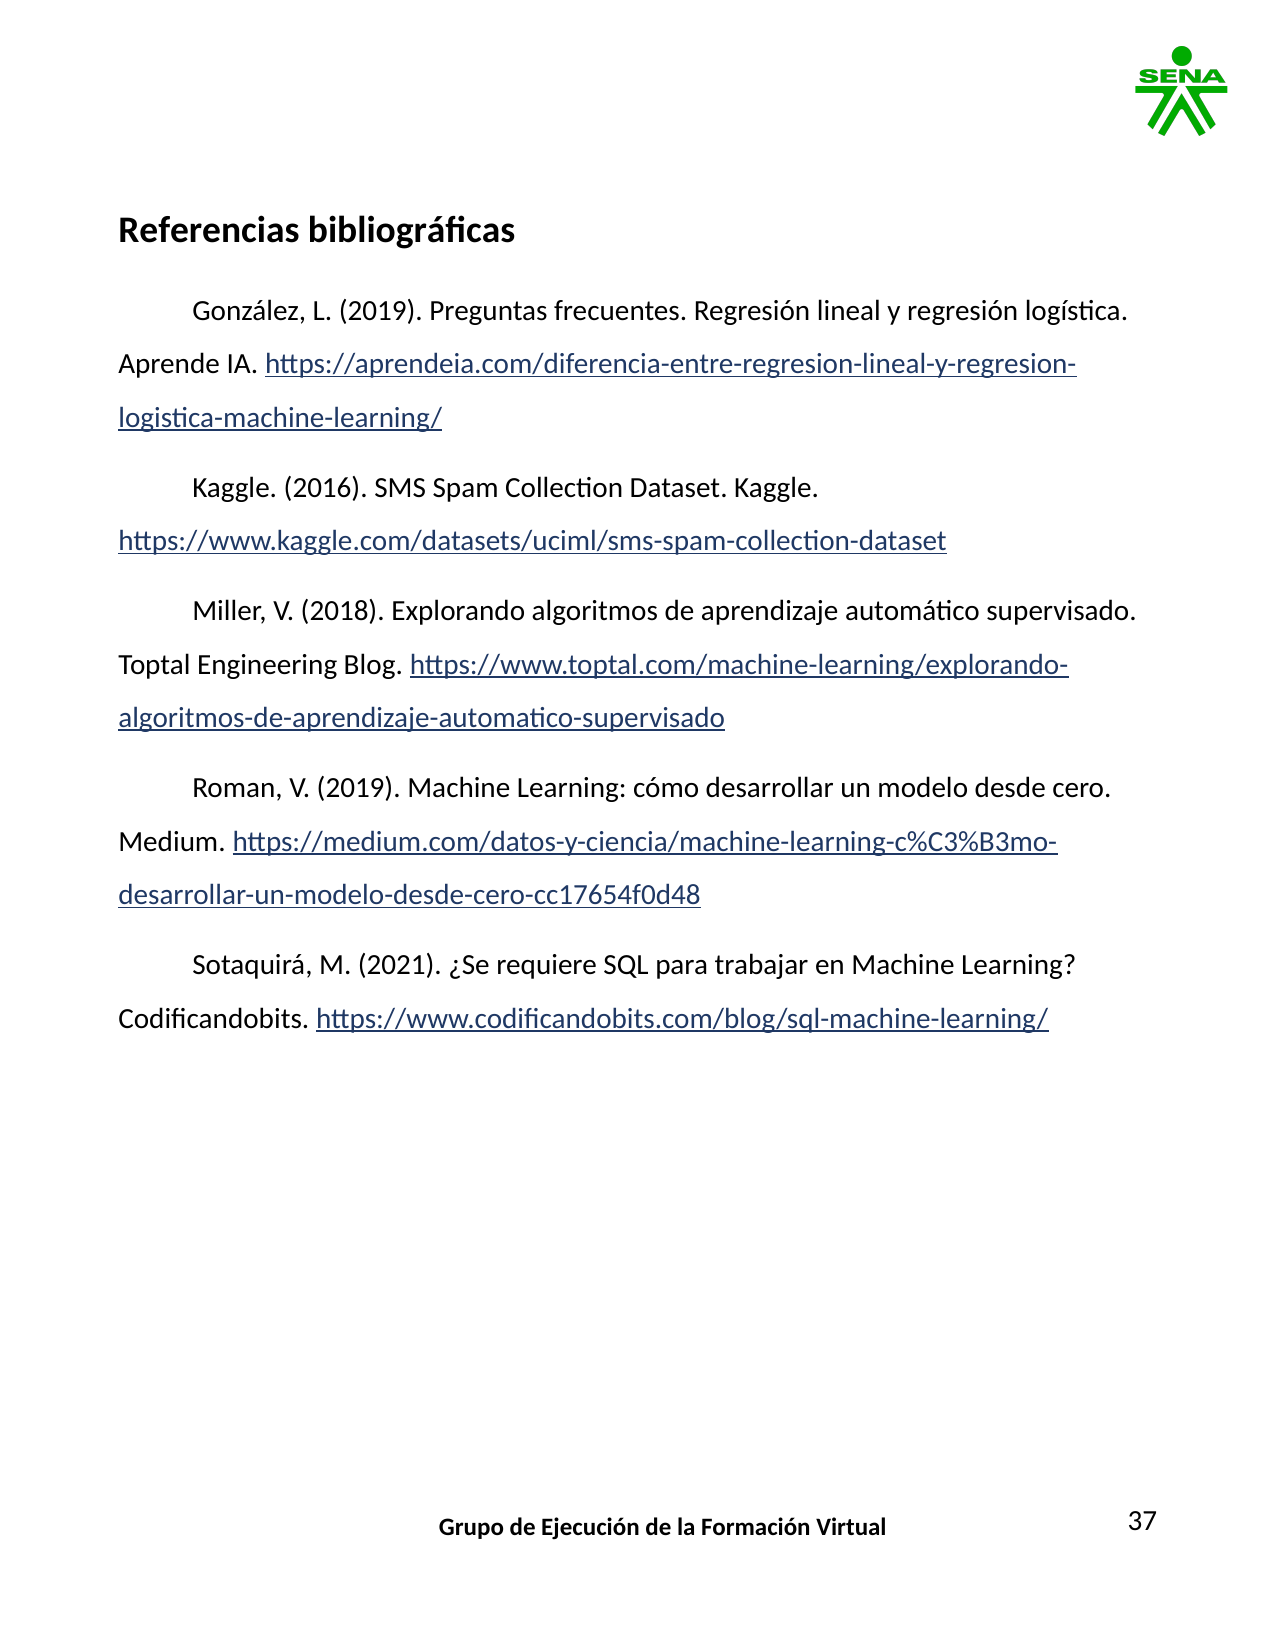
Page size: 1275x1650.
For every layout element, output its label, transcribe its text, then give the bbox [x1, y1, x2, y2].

text Kaggle. (2016). SMS Spam Collection Dataset. Kaggle. https://www.kaggle.com/datasets/uciml/sms-spam-collection-dataset [118, 469, 1157, 558]
text Referencias bibliográficas [118, 206, 1157, 252]
text Roman, V. (2019). Machine Learning: cómo desarrollar un modelo desde cero. Medium. https://medium.com/datos-y-ciencia/machine-learning-c%C3%B3mo-desarrollar-un-modelo-desde-cero-cc17654f0d48 [118, 769, 1157, 912]
text Miller, V. (2018). Explorando algoritmos de aprendizaje automático supervisado. Toptal Engineering Blog. https://www.toptal.com/machine-learning/explorando-algoritmos-de-aprendizaje-automatico-supervisado [118, 592, 1157, 735]
text Sotaquirá, M. (2021). ¿Se requiere SQL para trabajar en Machine Learning? Codificandobits. https://www.codificandobits.com/blog/sql-machine-learning/ [118, 946, 1157, 1035]
picture [1135, 46, 1228, 136]
text González, L. (2019). Preguntas frecuentes. Regresión lineal y regresión logística. Aprende IA. https://aprendeia.com/diferencia-entre-regresion-lineal-y-regresion-logistica-machine-learning/ [118, 292, 1157, 434]
